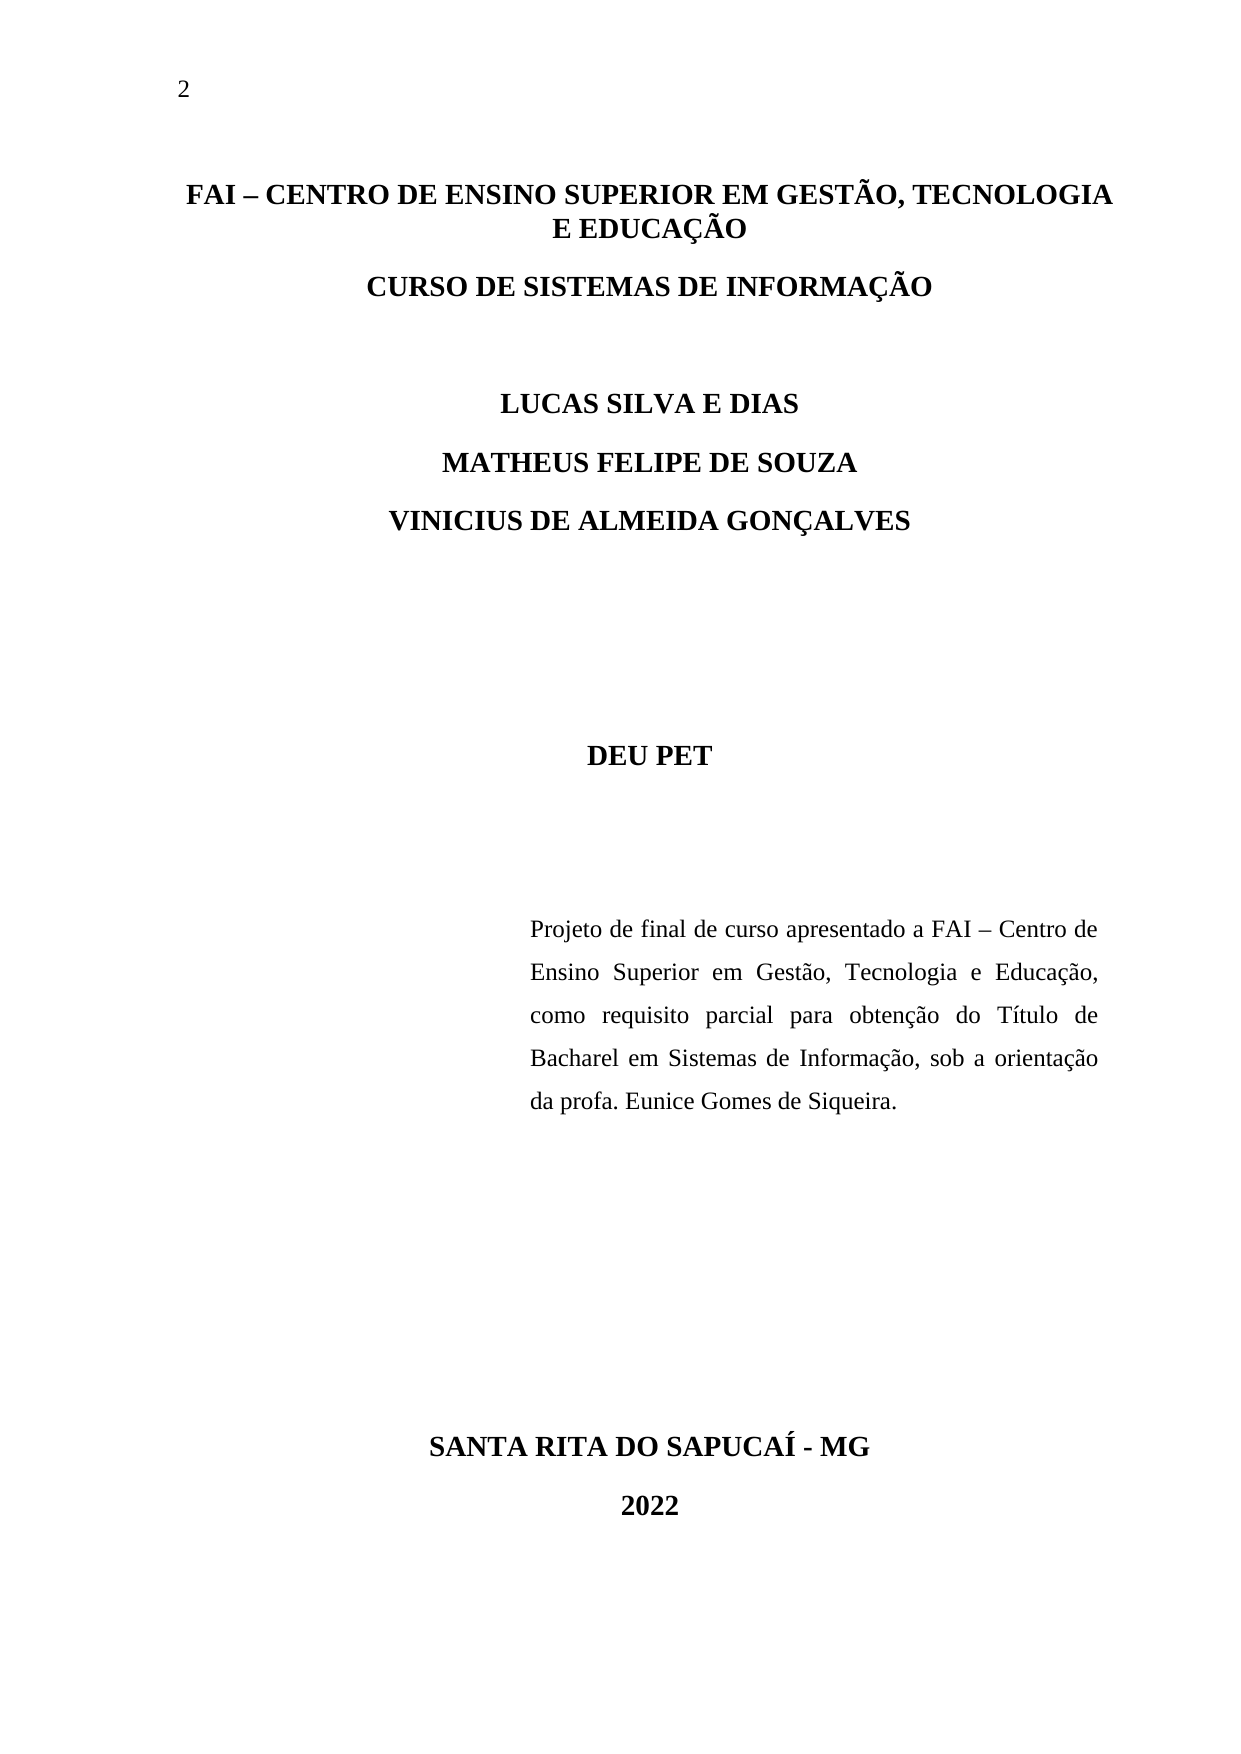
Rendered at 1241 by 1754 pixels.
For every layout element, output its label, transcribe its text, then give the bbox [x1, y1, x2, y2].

text LUCAS SILVA E DIAS [177, 386, 1122, 420]
text VINICIUS DE ALMEIDA GONÇALVES [177, 503, 1122, 537]
text 2022 [177, 1488, 1122, 1522]
text FAI – CENTRO DE ENSINO SUPERIOR EM GESTÃO, TECNOLOGIA E EDUCAÇÃO [177, 177, 1122, 244]
text CURSO DE SISTEMAS DE INFORMAÇÃO [177, 269, 1122, 303]
text MATHEUS FELIPE DE SOUZA [177, 445, 1122, 478]
text SANTA RITA DO SAPUCAÍ - MG [177, 1429, 1122, 1463]
text DEU PET [177, 738, 1122, 771]
